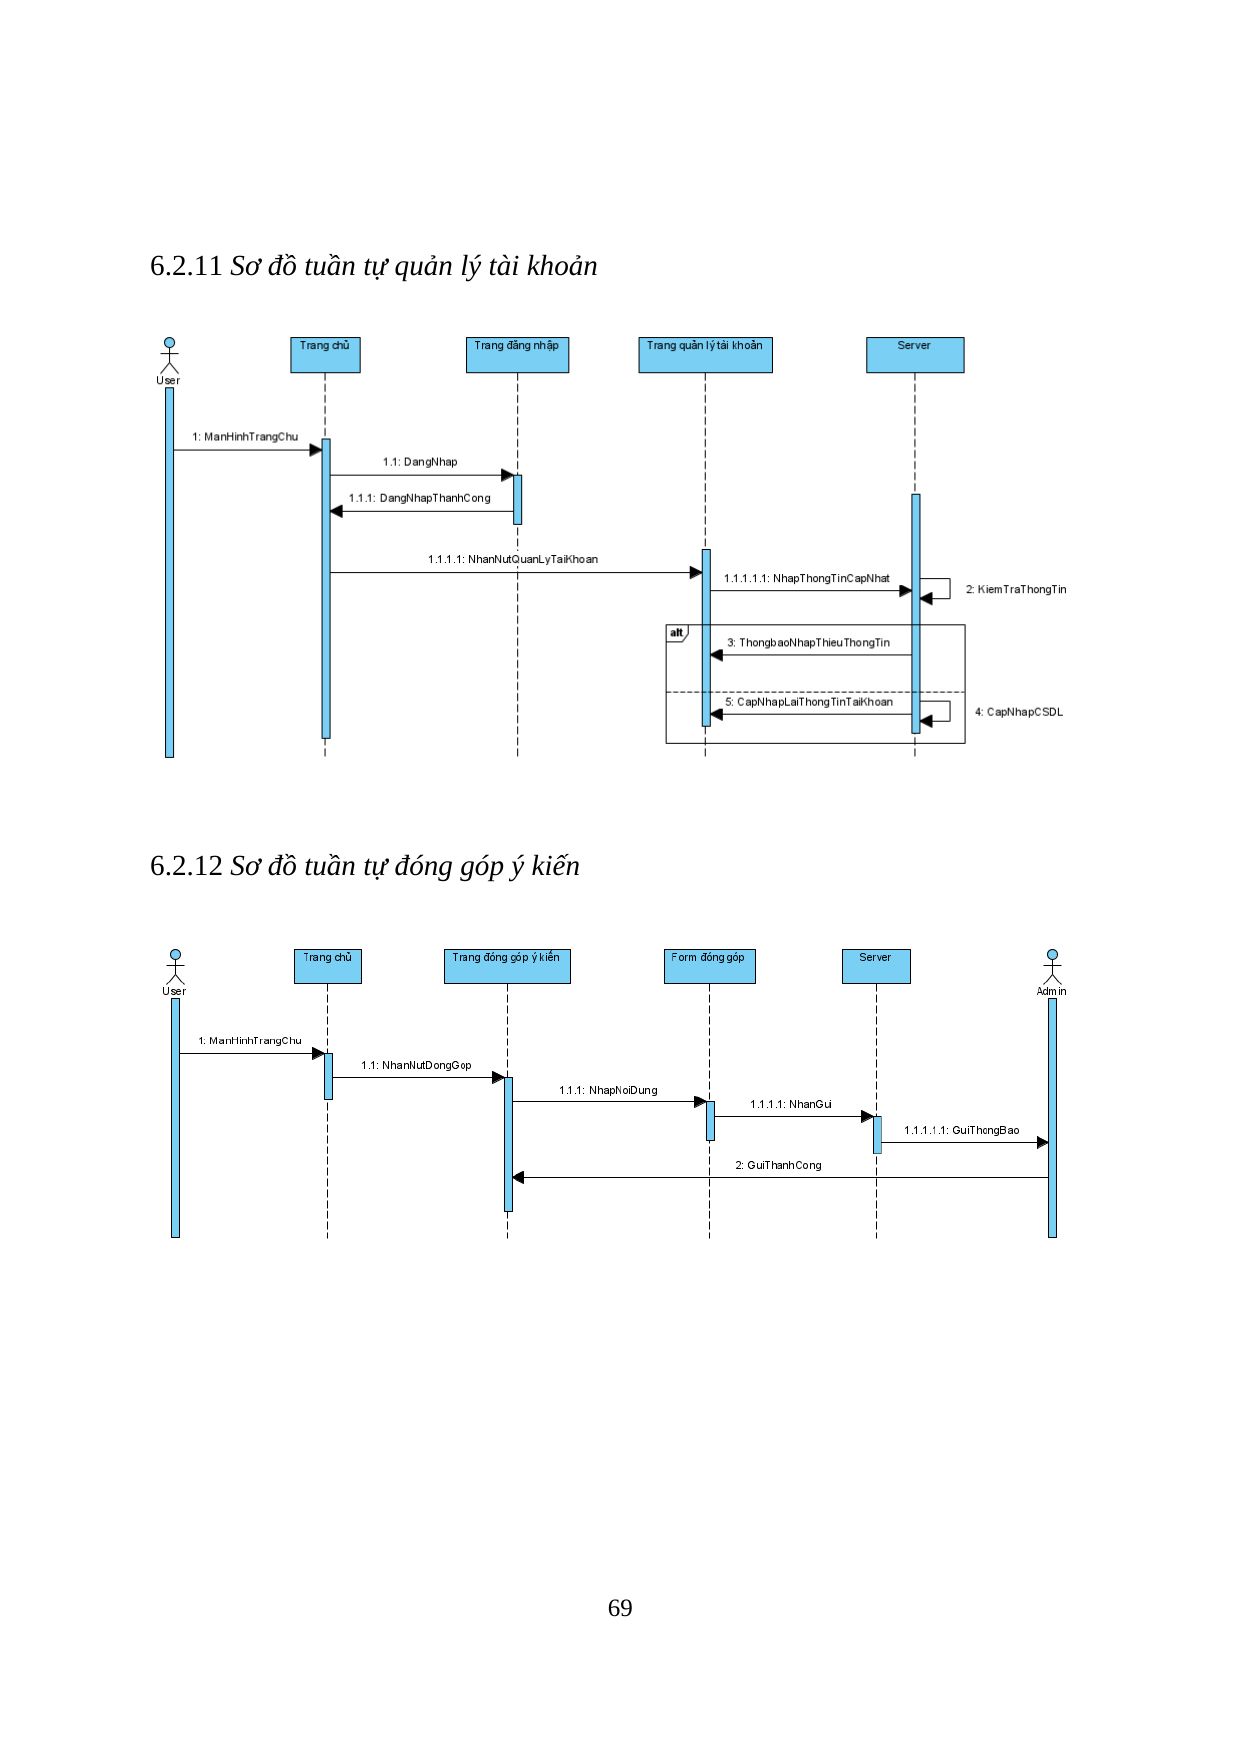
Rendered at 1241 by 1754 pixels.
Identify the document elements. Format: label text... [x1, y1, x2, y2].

picture [150, 926, 1091, 1267]
picture [150, 325, 1091, 780]
subtitle Sơ đồ tuần tự đóng góp ý kiến [150, 847, 1090, 884]
subtitle Sơ đồ tuần tự quản lý tài khoản [150, 247, 1090, 284]
